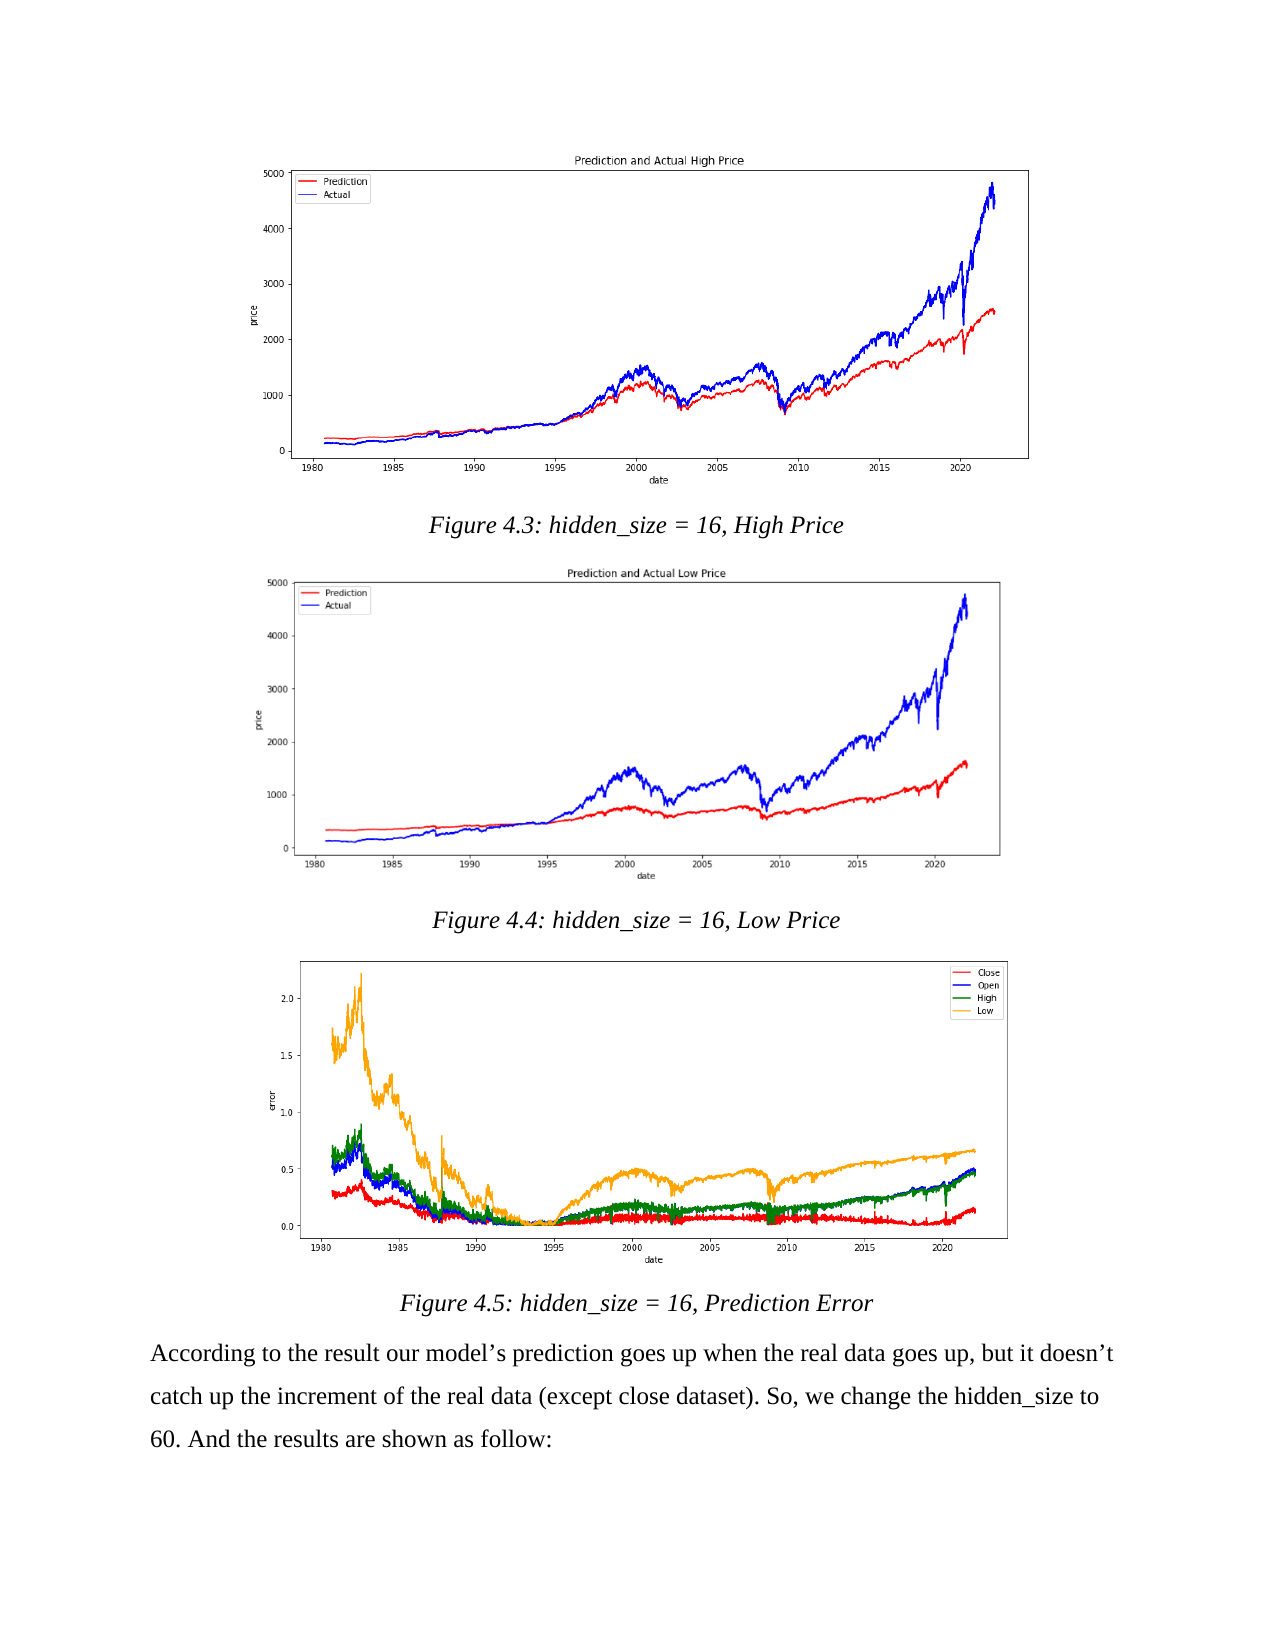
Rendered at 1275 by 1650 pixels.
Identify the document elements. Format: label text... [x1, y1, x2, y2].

picture [241, 559, 1034, 887]
text Figure 4.4: hidden_size = 16, Low Price [150, 906, 1125, 934]
picture [262, 955, 1013, 1270]
text Figure 4.3: hidden_size = 16, High Price [150, 510, 1125, 538]
text According to the result our model’s prediction goes up when the real data goes up, but it doesn’t catch up the increment of the real data (except close dataset). So, we change the hidden_size to 60. And the results are shown as follow: [150, 1338, 1125, 1453]
text Figure 4.5: hidden_size = 16, Prediction Error [150, 1288, 1125, 1317]
picture [243, 150, 1033, 491]
